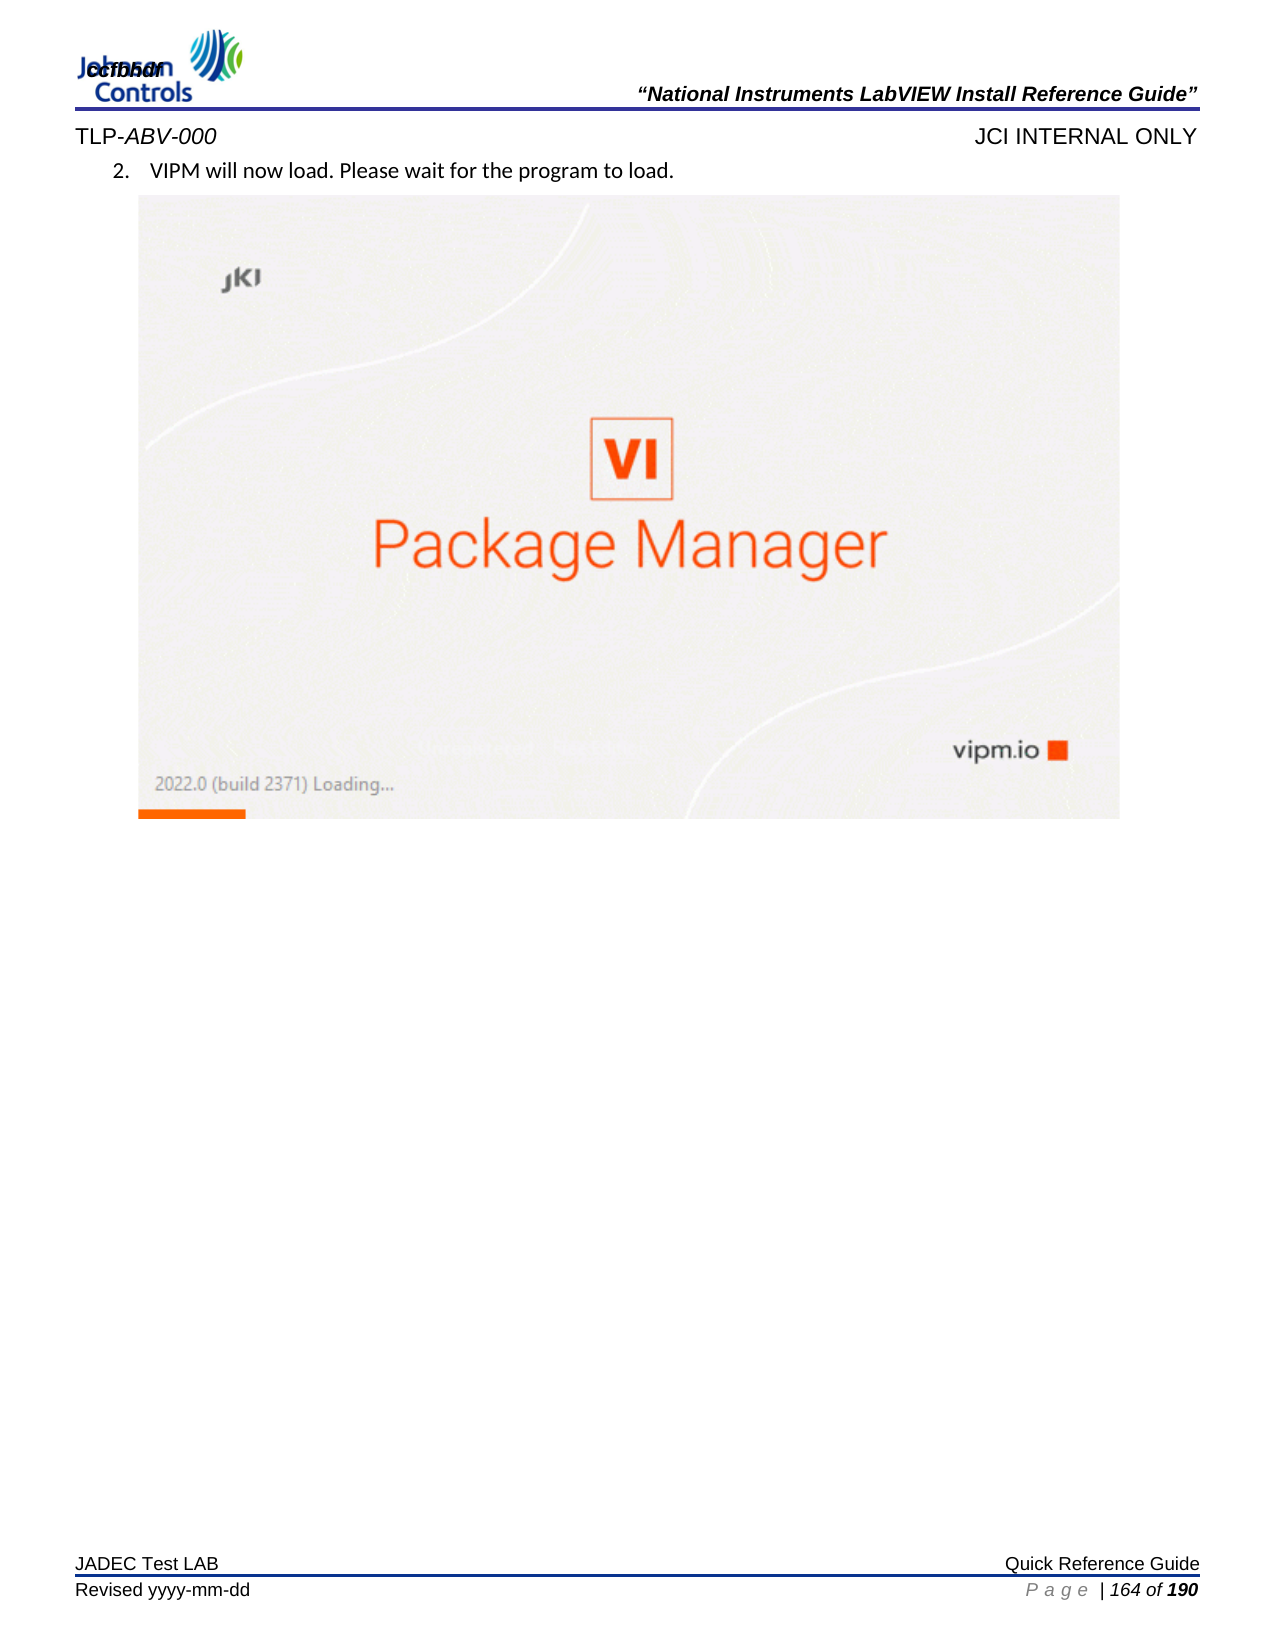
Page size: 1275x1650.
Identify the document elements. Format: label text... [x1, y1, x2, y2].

picture [76, 26, 246, 105]
picture [138, 195, 1120, 819]
list VIPM will now load. Please wait for the program to load. [112, 156, 1200, 184]
